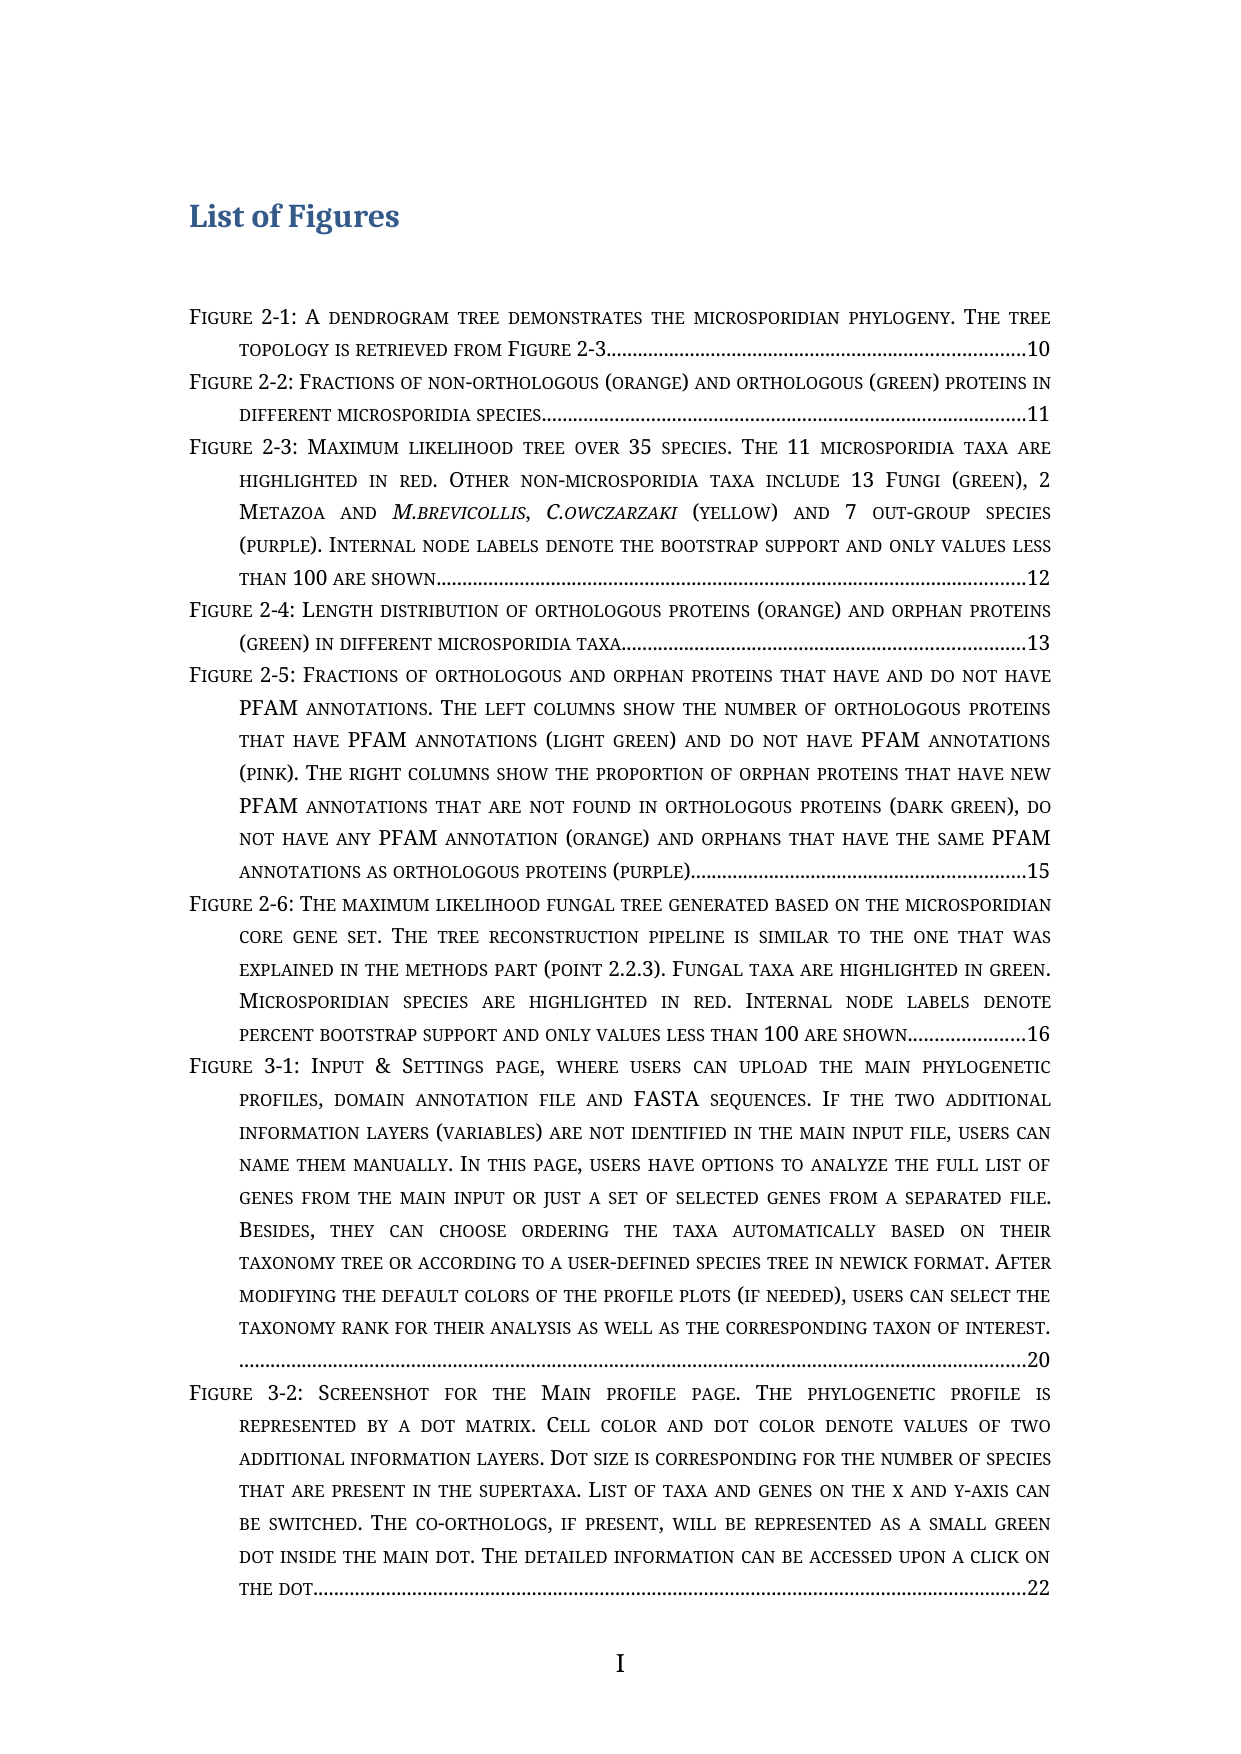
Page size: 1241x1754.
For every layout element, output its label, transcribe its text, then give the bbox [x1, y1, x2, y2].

text Figure 3-2: Screenshot for the Main profile page. The phylogenetic profile is represented by a dot matrix. Cell color and dot color denote values of two additional information layers. Dot size is corresponding for the number of species that are present in the supertaxa. List of taxa and genes on the x and y-axis can be switched. The co-orthologs, if present, will be represented as a small green dot inside the main dot. The detailed information can be accessed upon a click on the dot. 22 [189, 1378, 1051, 1602]
text Figure 2-5: Fractions of orthologous and orphan proteins that have and do not have PFAM annotations. The left columns show the number of orthologous proteins that have PFAM annotations (light green) and do not have PFAM annotations (pink). The right columns show the proportion of orphan proteins that have new PFAM annotations that are not found in orthologous proteins (dark green), do not have any PFAM annotation (orange) and orphans that have the same PFAM annotations as orthologous proteins (purple). 15 [189, 660, 1051, 884]
text Figure 2-1: A dendrogram tree demonstrates the microsporidian phylogeny. The tree topology is retrieved from Figure 2-3. 10 [189, 302, 1051, 363]
text Figure 2-6: The maximum likelihood fungal tree generated based on the microsporidian core gene set. The tree reconstruction pipeline is similar to the one that was explained in the methods part (point 2.2.3). Fungal taxa are highlighted in green. Microsporidian species are highlighted in red. Internal node labels denote percent bootstrap support and only values less than 100 are shown. 16 [189, 889, 1051, 1047]
text Figure 2-2: Fractions of non-orthologous (orange) and orthologous (green) proteins in different microsporidia species. 11 [189, 367, 1051, 428]
subtitle List of Figures [189, 198, 1051, 236]
text Figure 2-4: Length distribution of orthologous proteins (orange) and orphan proteins (green) in different microsporidia taxa. 13 [189, 595, 1051, 656]
text Figure 3-1: Input & Settings page, where users can upload the main phylogenetic profiles, domain annotation file and FASTA sequences. If the two additional information layers (variables) are not identified in the main input file, users can name them manually. In this page, users have options to analyze the full list of genes from the main input or just a set of selected genes from a separated file. Besides, they can choose ordering the taxa automatically based on their taxonomy tree or according to a user-defined species tree in newick format. After modifying the default colors of the profile plots (if needed), users can select the taxonomy rank for their analysis as well as the corresponding taxon of interest. 20 [189, 1052, 1051, 1373]
text Figure 2-3: Maximum likelihood tree over 35 species. The 11 microsporidia taxa are highlighted in red. Other non-microsporidia taxa include 13 Fungi (green), 2 Metazoa and M.brevicollis, C.owczarzaki (yellow) and 7 out-group species (purple). Internal node labels denote the bootstrap support and only values less than 100 are shown. 12 [189, 432, 1051, 591]
